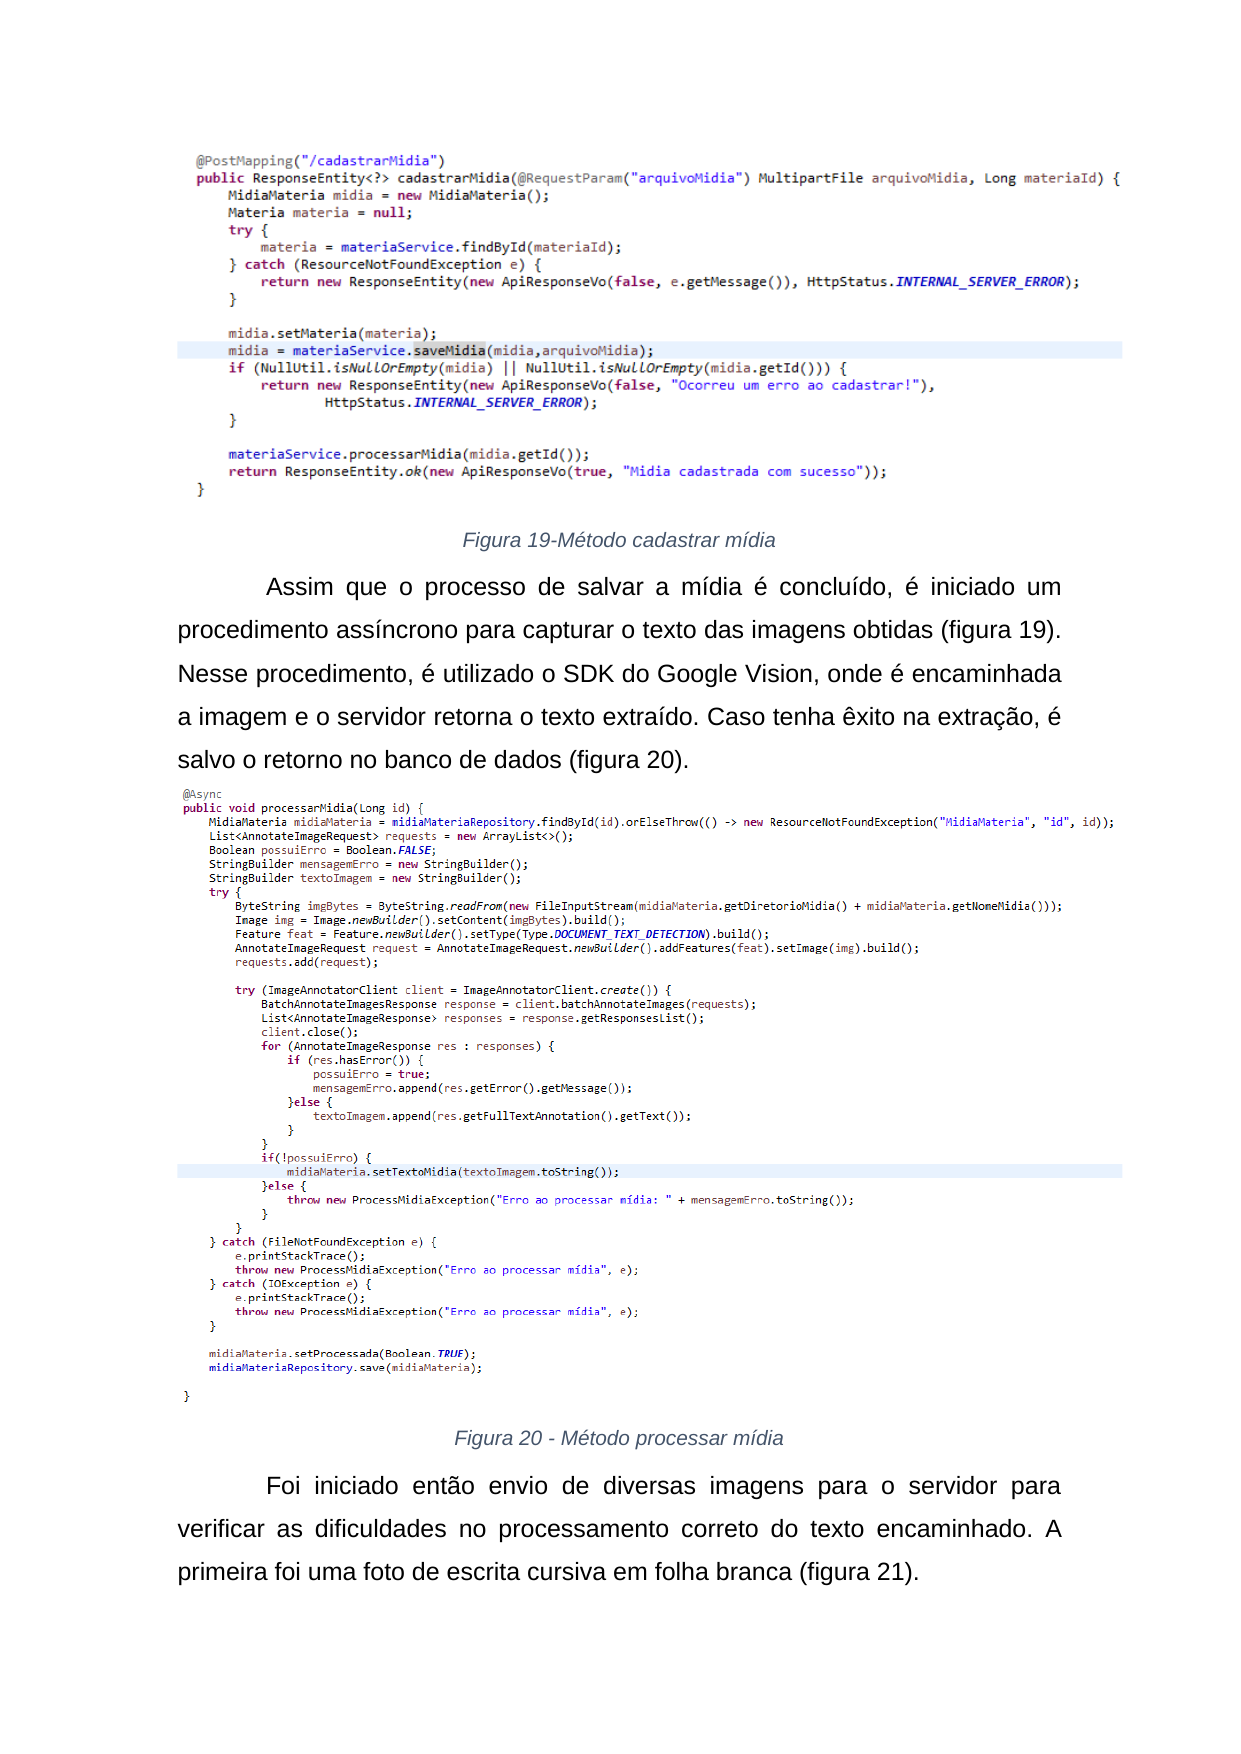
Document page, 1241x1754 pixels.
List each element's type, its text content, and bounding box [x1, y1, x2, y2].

text Figura 20 - Método processar mídia [177, 1426, 1063, 1450]
picture [177, 788, 1123, 1412]
picture [177, 147, 1123, 514]
text Assim que o processo de salvar a mídia é concluído, é iniciado um procedimento assíncrono para capturar o texto das imagens obtidas (figura 19). Nesse procedimento, é utilizado o SDK do Google Vision, onde é encaminhada a imagem e o servidor retorna o texto extraído. Caso tenha êxito na extração, é salvo o retorno no banco de dados (figura 20). [177, 572, 1063, 774]
text Foi iniciado então envio de diversas imagens para o servidor para verificar as dificuldades no processamento correto do texto encaminhado. A primeira foi uma foto de escrita cursiva em folha branca (figura 21). [177, 1471, 1063, 1586]
text Figura 19-Método cadastrar mídia [177, 528, 1063, 552]
